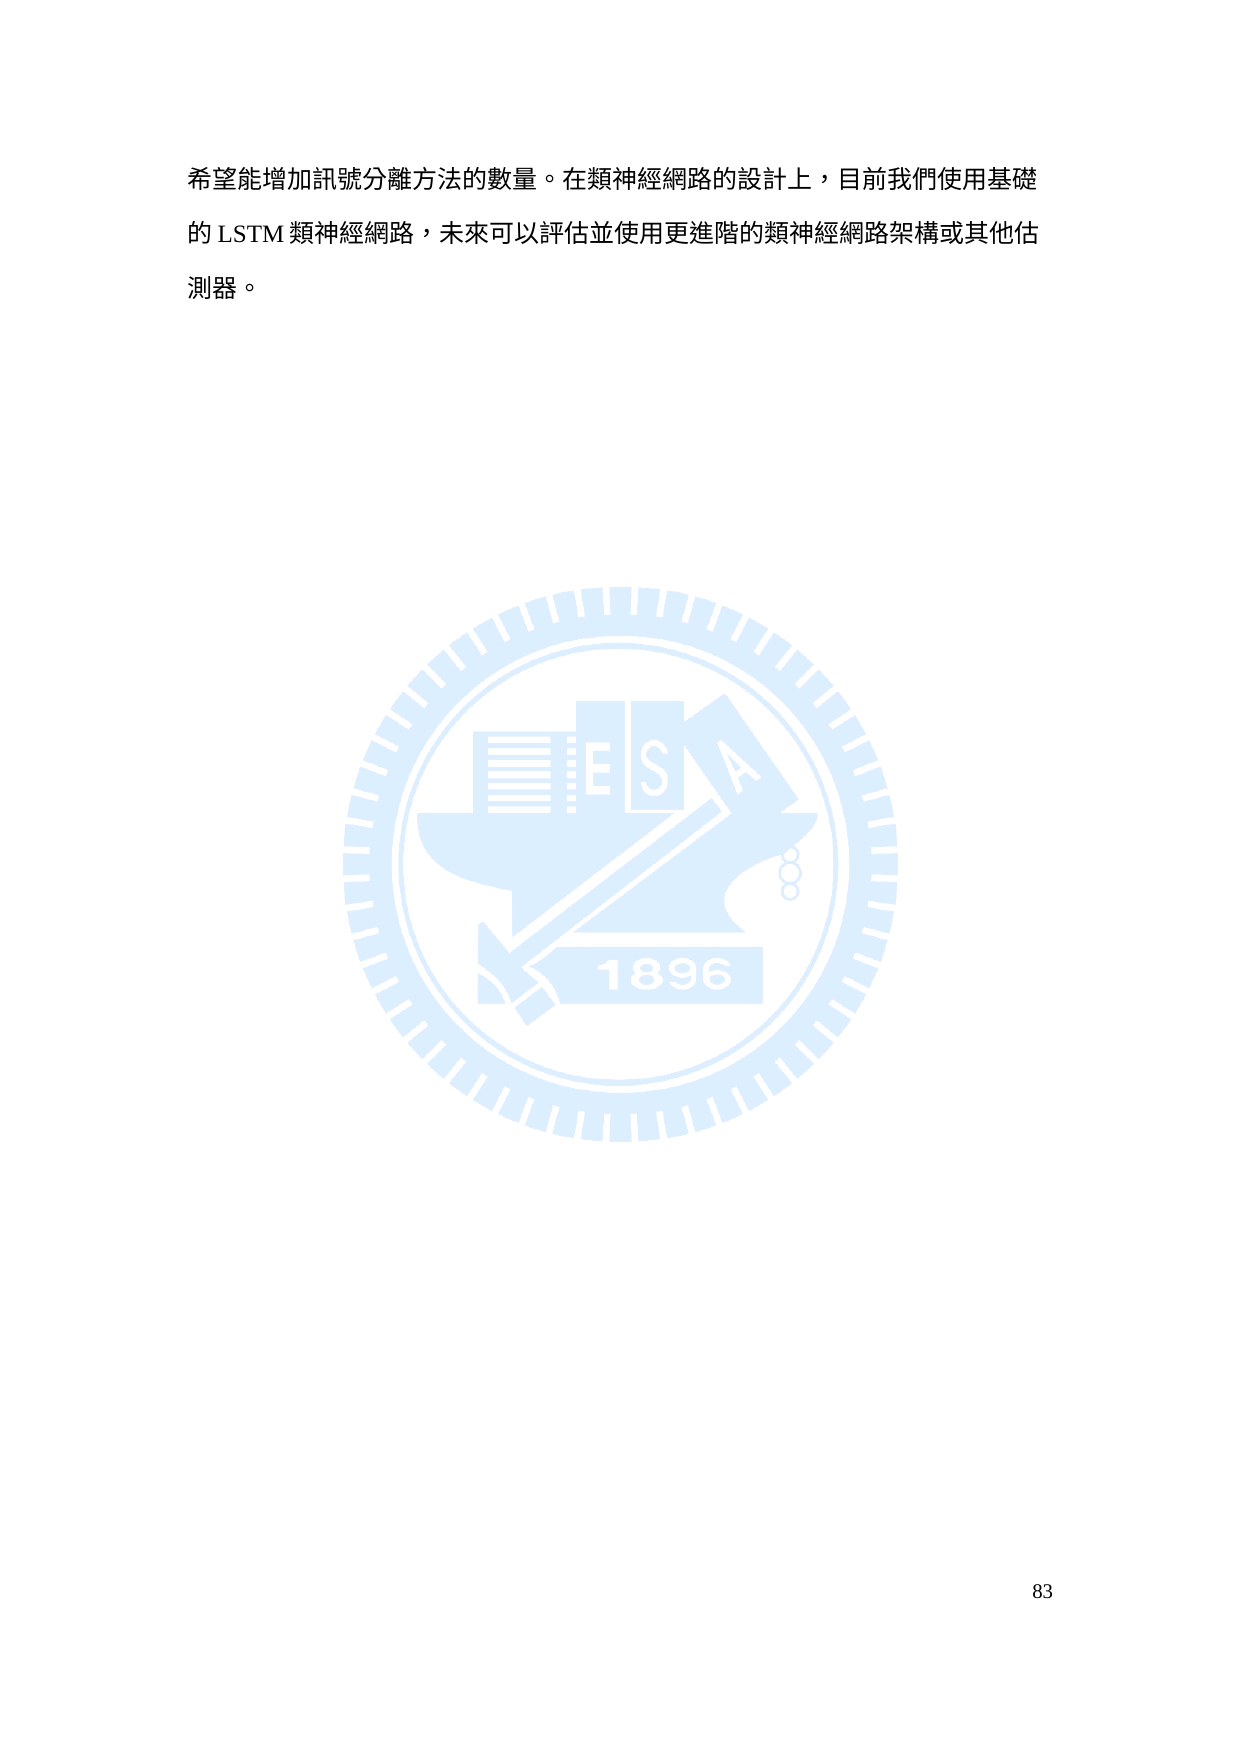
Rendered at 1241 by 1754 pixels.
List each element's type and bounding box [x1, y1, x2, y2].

text [187, 159, 1053, 304]
